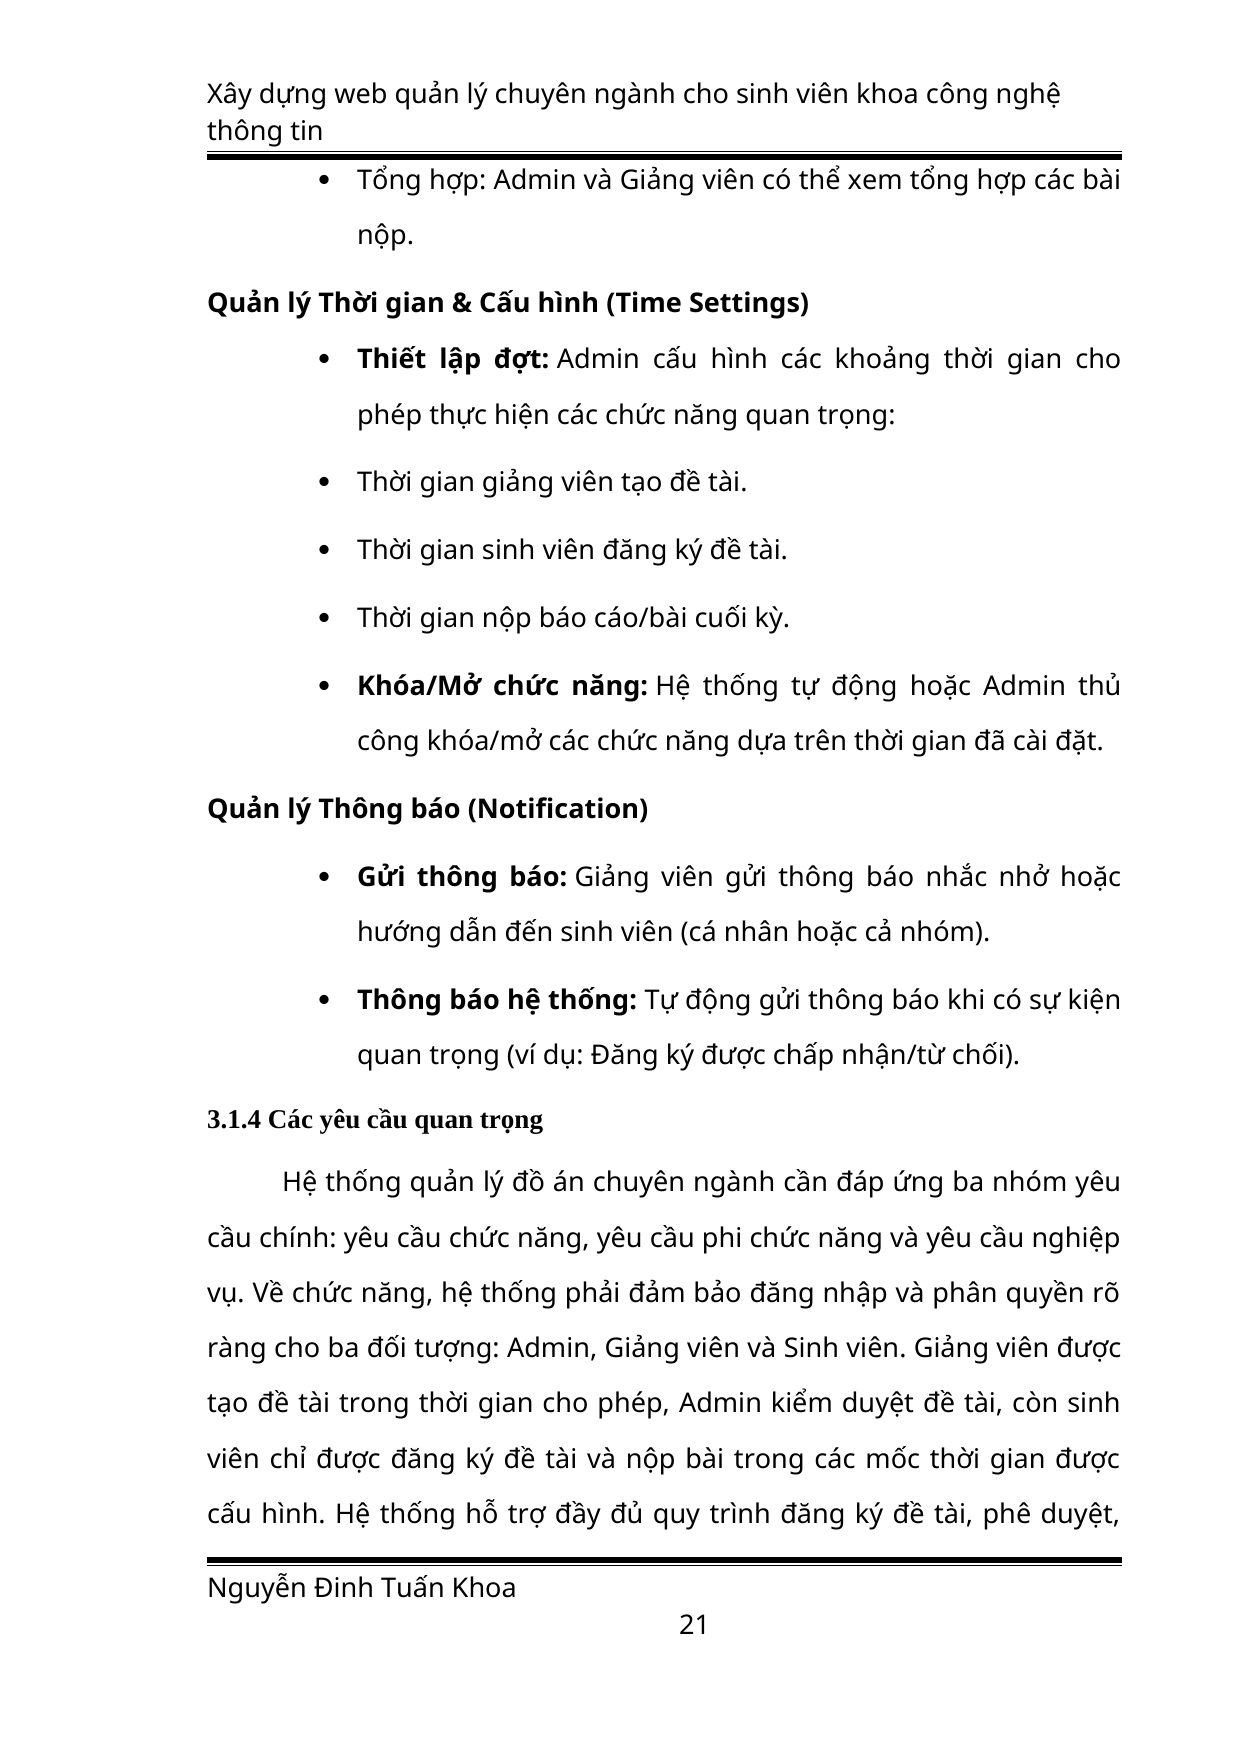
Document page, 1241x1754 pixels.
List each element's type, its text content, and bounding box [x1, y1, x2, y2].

list Thời gian giảng viên tạo đề tài. [319, 463, 1122, 500]
text Quản lý Thời gian & Cấu hình (Time Settings) [207, 283, 1122, 320]
subtitle Các yêu cầu quan trọng [207, 1103, 1122, 1135]
list Thời gian sinh viên đăng ký đề tài. [319, 531, 1122, 568]
list Tổng hợp: Admin và Giảng viên có thể xem tổng hợp các bài nộp. [319, 160, 1122, 252]
list Thông báo hệ thống: Tự động gửi thông báo khi có sự kiện quan trọng (ví dụ: Đăng ký được chấp nhận/từ chối). [319, 980, 1122, 1073]
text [207, 1163, 1122, 1531]
text Quản lý Thông báo (Notification) [207, 789, 1122, 826]
list Thời gian nộp báo cáo/bài cuối kỳ. [319, 598, 1122, 635]
list Thiết lập đợt: Admin cấu hình các khoảng thời gian cho phép thực hiện các chức năng quan trọng: [319, 340, 1122, 432]
list Khóa/Mở chức năng: Hệ thống tự động hoặc Admin thủ công khóa/mở các chức năng dựa trên thời gian đã cài đặt. [319, 666, 1122, 758]
list Gửi thông báo: Giảng viên gửi thông báo nhắc nhở hoặc hướng dẫn đến sinh viên (cá nhân hoặc cả nhóm). [319, 857, 1122, 949]
